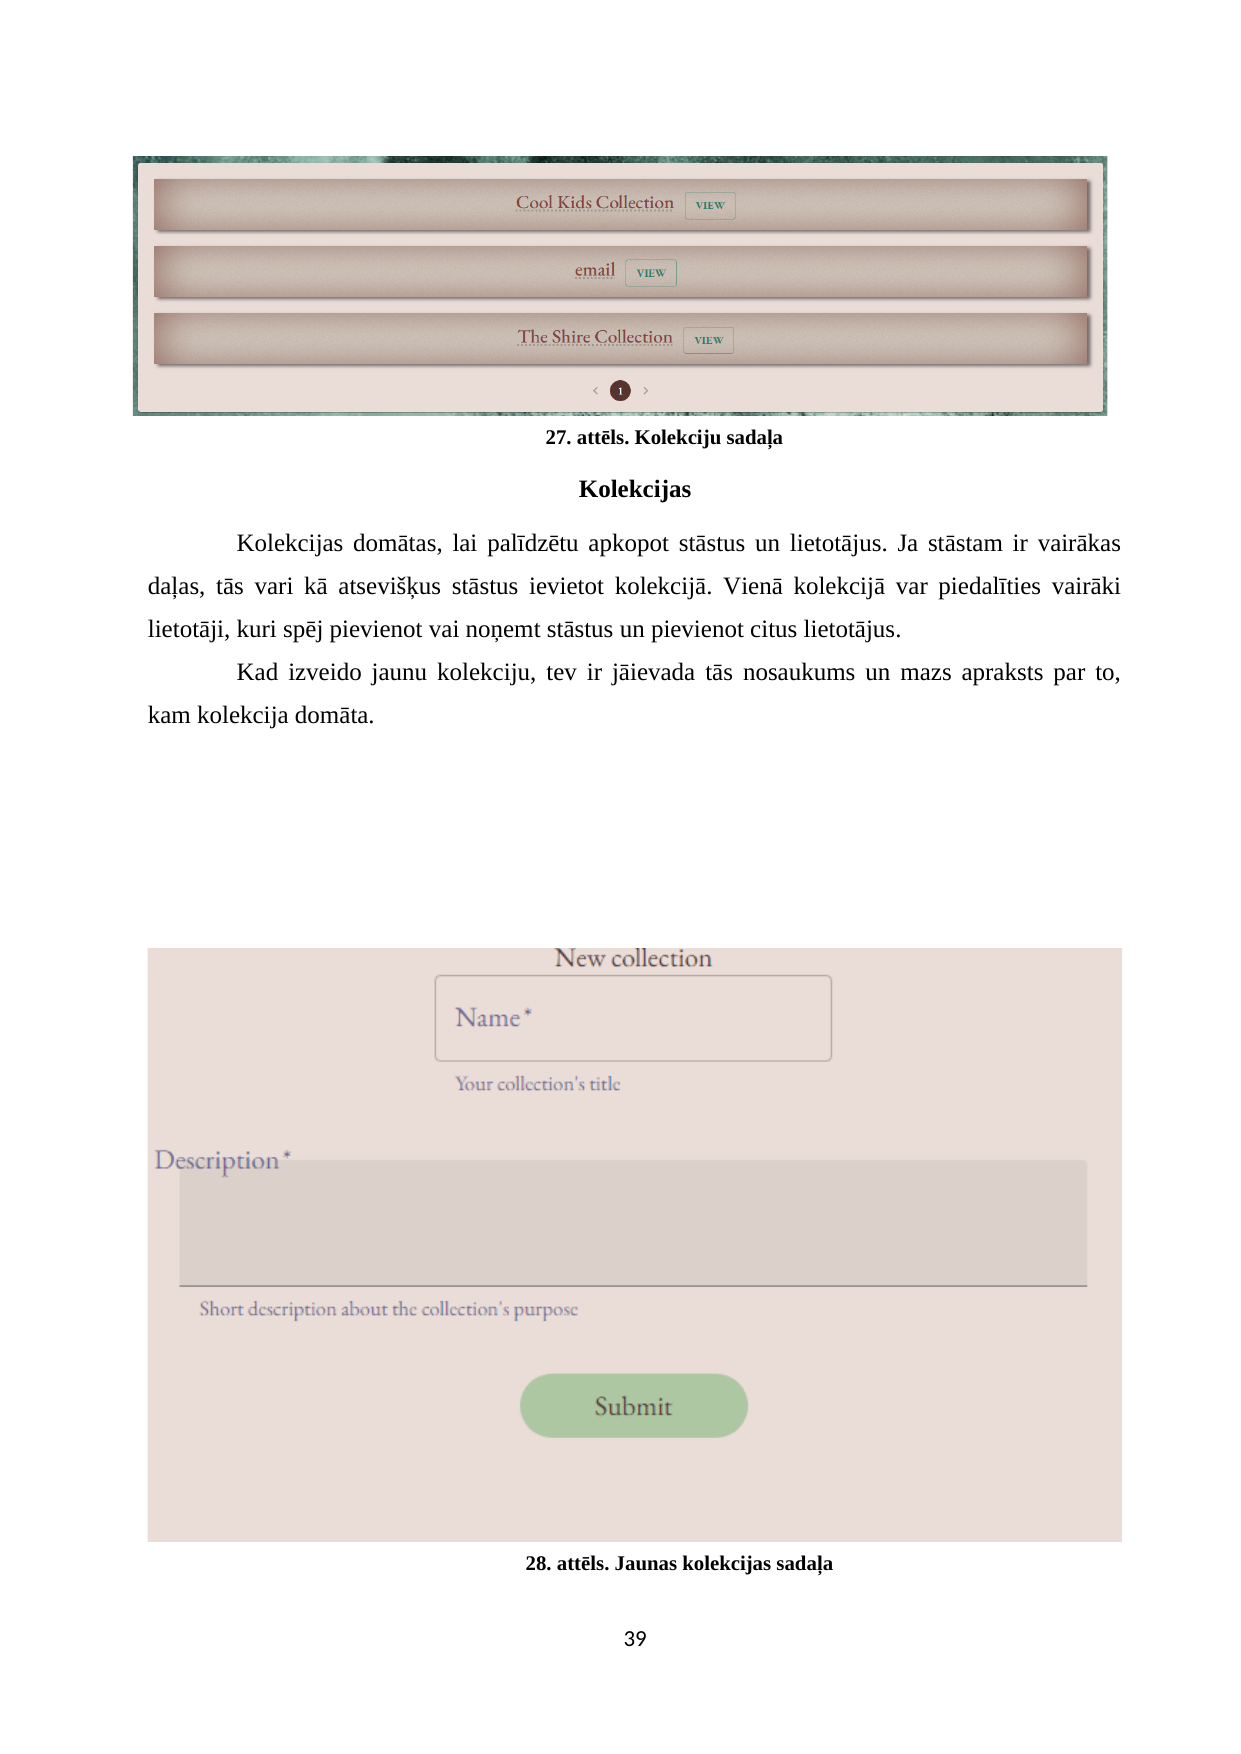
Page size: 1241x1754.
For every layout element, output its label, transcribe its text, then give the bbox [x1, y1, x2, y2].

text Kad izveido jaunu kolekciju, tev ir jāievada tās nosaukums un mazs apraksts par to, kam kolekcija domāta. [148, 657, 1122, 729]
picture [147, 948, 1123, 1542]
picture [132, 156, 1108, 416]
text Kolekcijas domātas, lai palīdzētu apkopot stāstus un lietotājus. Ja stāstam ir vairākas daļas, tās vari kā atsevišķus stāstus ievietot kolekcijā. Vienā kolekcijā var piedalīties vairāki lietotāji, kuri spēj pievienot vai noņemt stāstus un pievienot citus lietotājus. [148, 528, 1122, 643]
